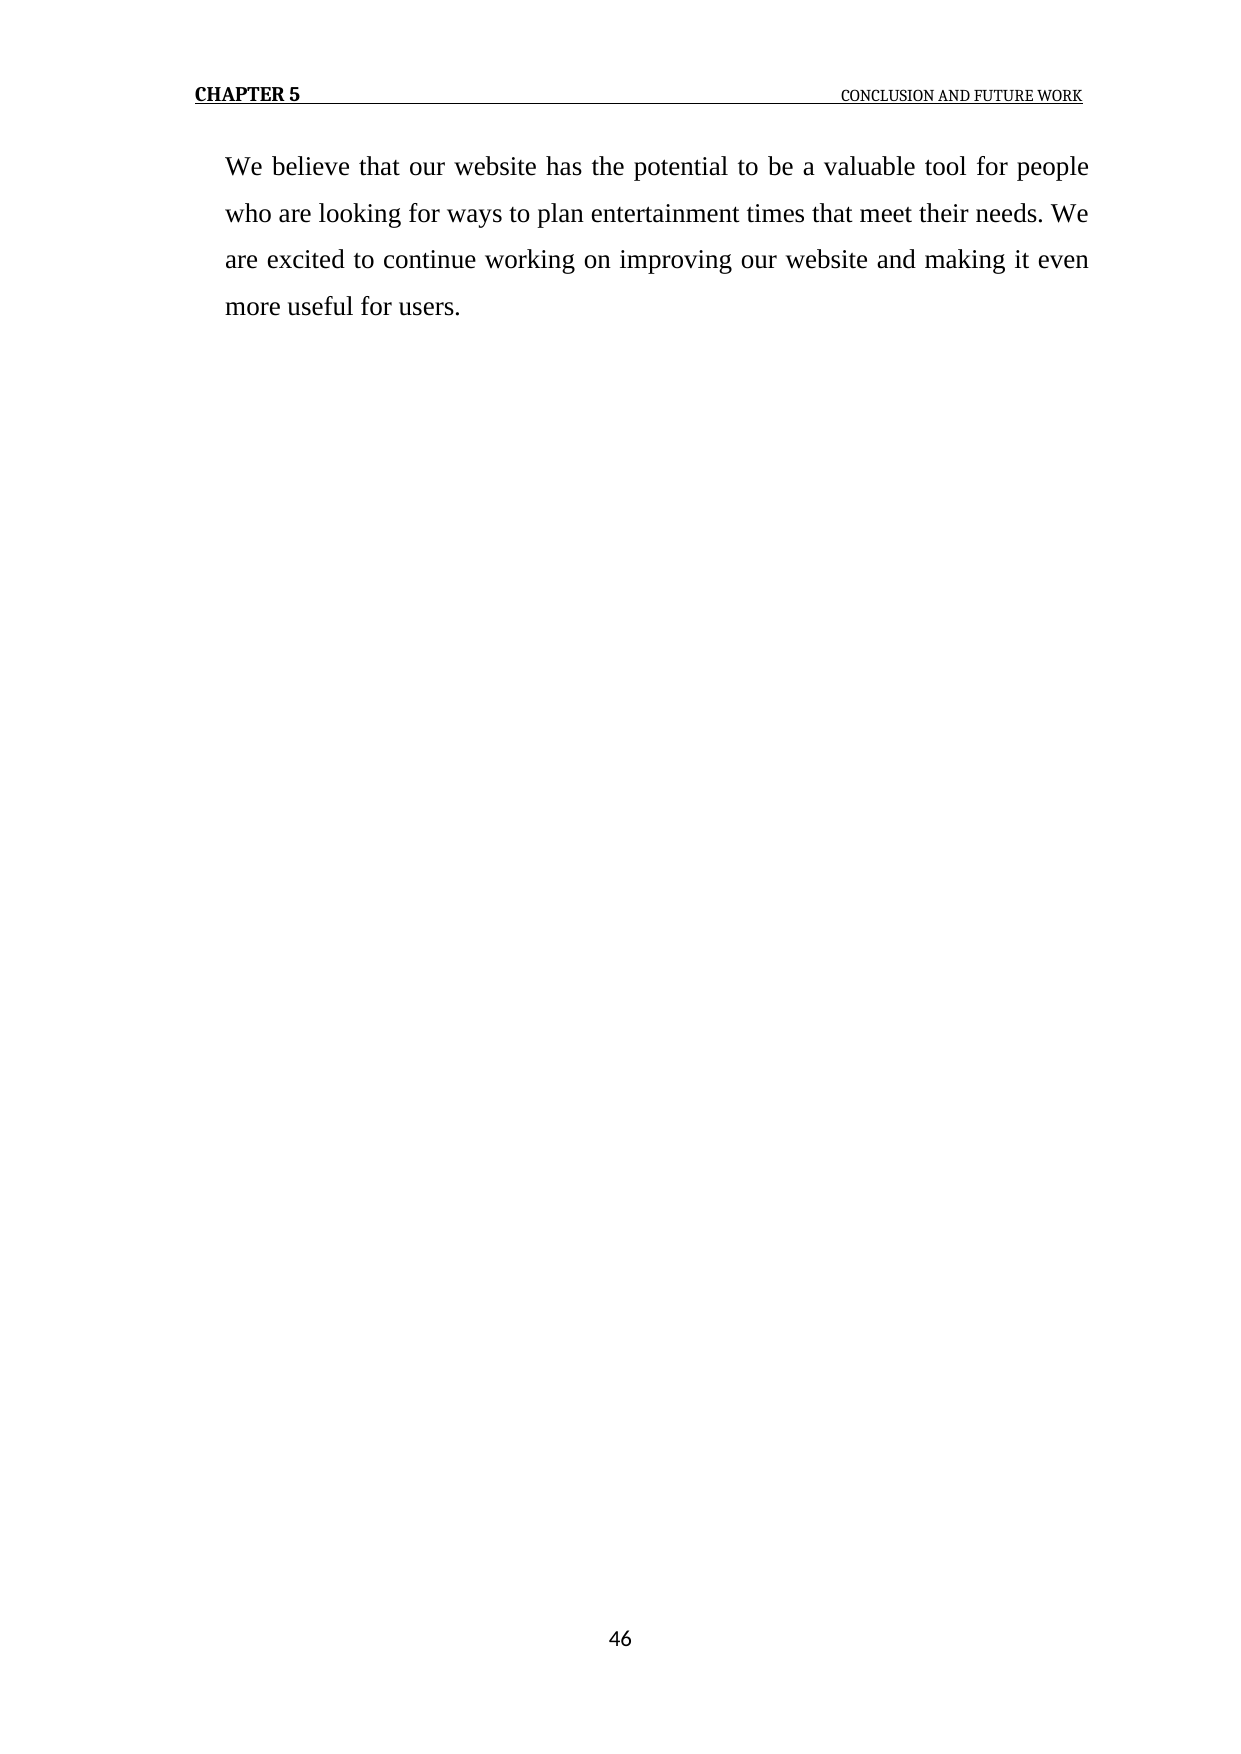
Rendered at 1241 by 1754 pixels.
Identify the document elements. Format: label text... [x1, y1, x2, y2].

text We believe that our website has the potential to be a valuable tool for people who are looking for ways to plan entertainment times that meet their needs. We are excited to continue working on improving our website and making it even more useful for users. [225, 150, 1090, 321]
